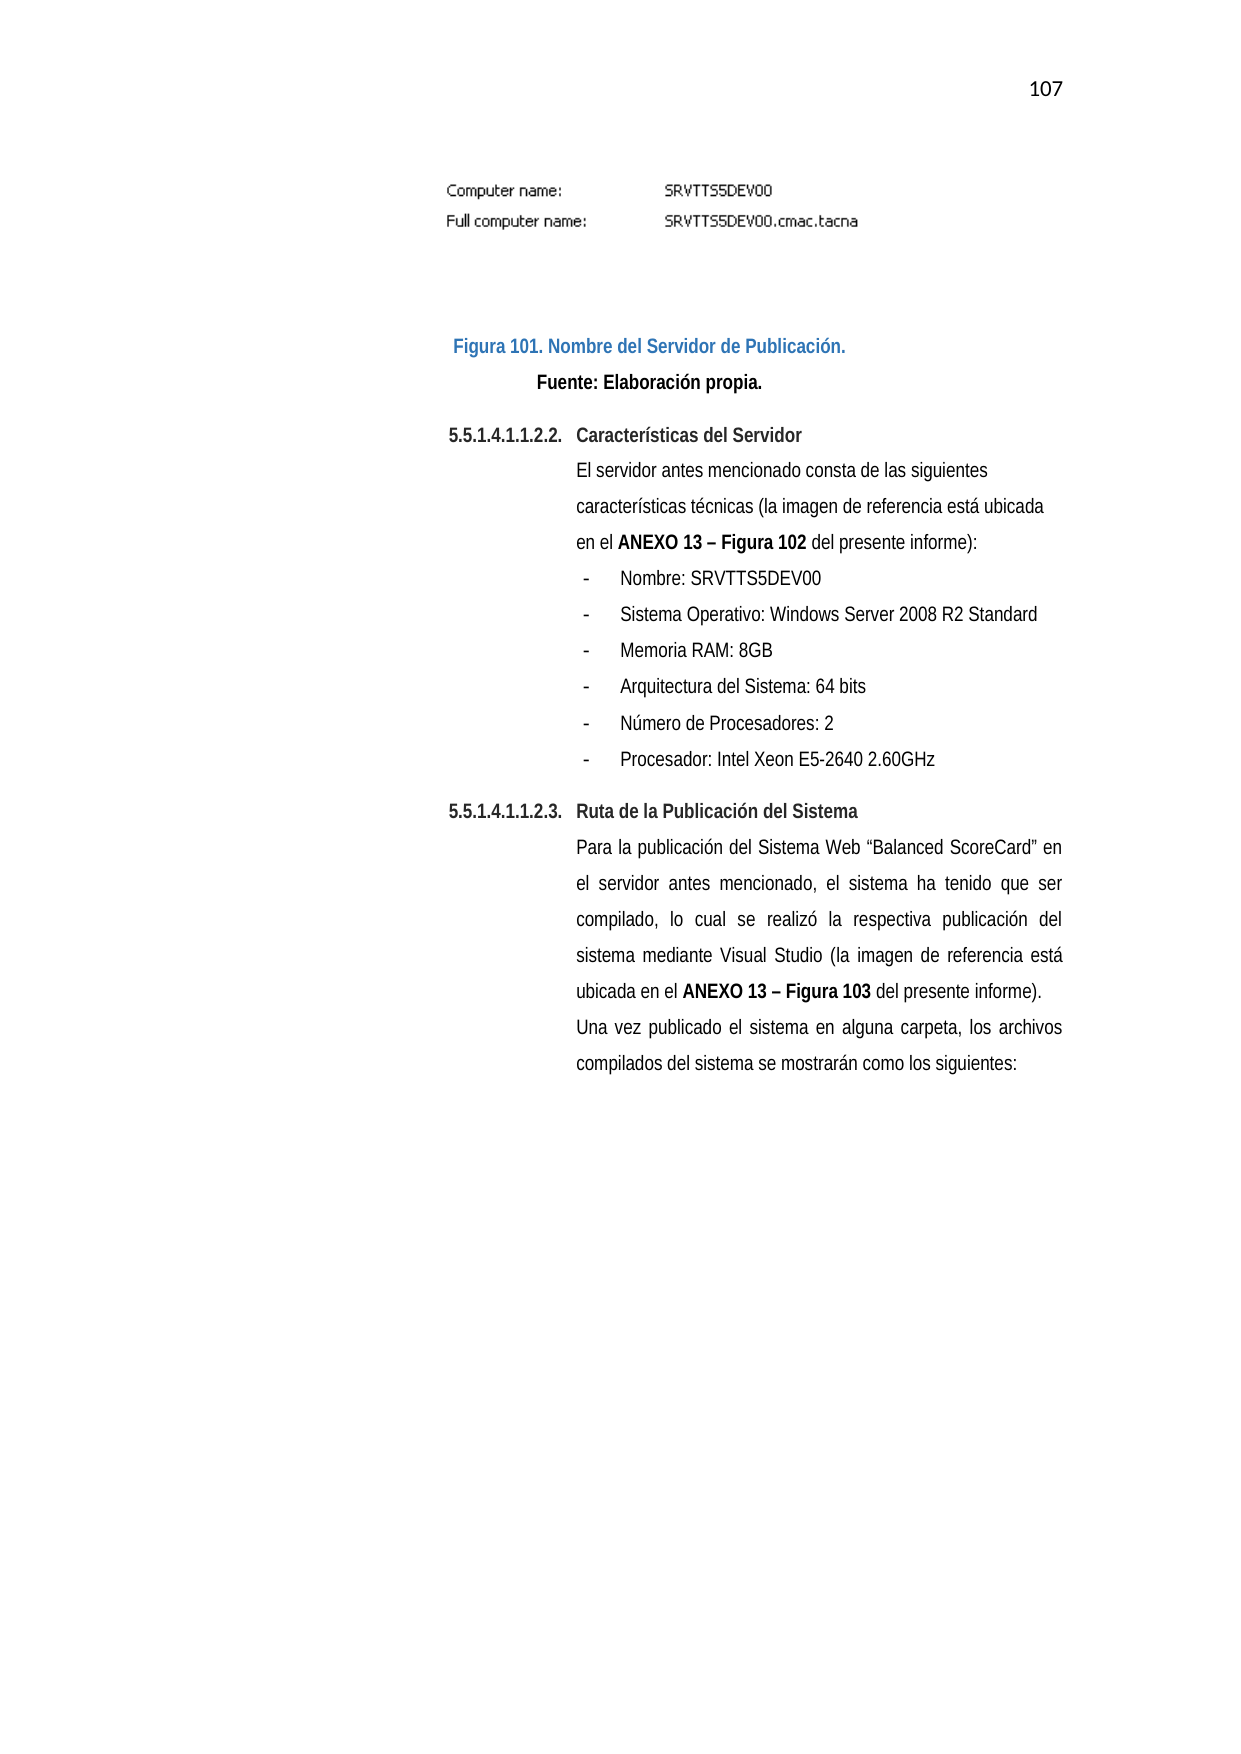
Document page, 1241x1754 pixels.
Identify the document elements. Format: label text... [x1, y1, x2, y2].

text Figura 101. Nombre del Servidor de Publicación. [236, 334, 1063, 358]
list Arquitectura del Sistema: 64 bits [583, 674, 1063, 698]
list Número de Procesadores: 2 [583, 710, 1063, 734]
picture [433, 178, 866, 235]
list Para la publicación del Sistema Web “Balanced ScoreCard” en el servidor antes mencionado, el sistema ha tenido que ser compilado, lo cual se realizó la respectiva publicación del sistema mediante Visual Studio (la imagen de referencia está ubicada en el ANEXO 13 – Figura 103 del presente informe). [576, 835, 1063, 1003]
list Nombre: SRVTTS5DEV00 [583, 566, 1063, 590]
list Sistema Operativo: Windows Server 2008 R2 Standard [583, 602, 1063, 626]
text Fuente: Elaboración propia. [236, 370, 1063, 394]
list Ruta de la Publicación del Sistema [448, 799, 1063, 823]
list Procesador: Intel Xeon E5-2640 2.60GHz [583, 746, 1063, 771]
list Memoria RAM: 8GB [583, 638, 1063, 662]
list Una vez publicado el sistema en alguna carpeta, los archivos compilados del sistema se mostrarán como los siguientes: [576, 1015, 1063, 1075]
list El servidor antes mencionado consta de las siguientes características técnicas (la imagen de referencia está ubicada en el ANEXO 13 – Figura 102 del presente informe): [576, 458, 1063, 554]
list Características del Servidor [448, 422, 1063, 446]
